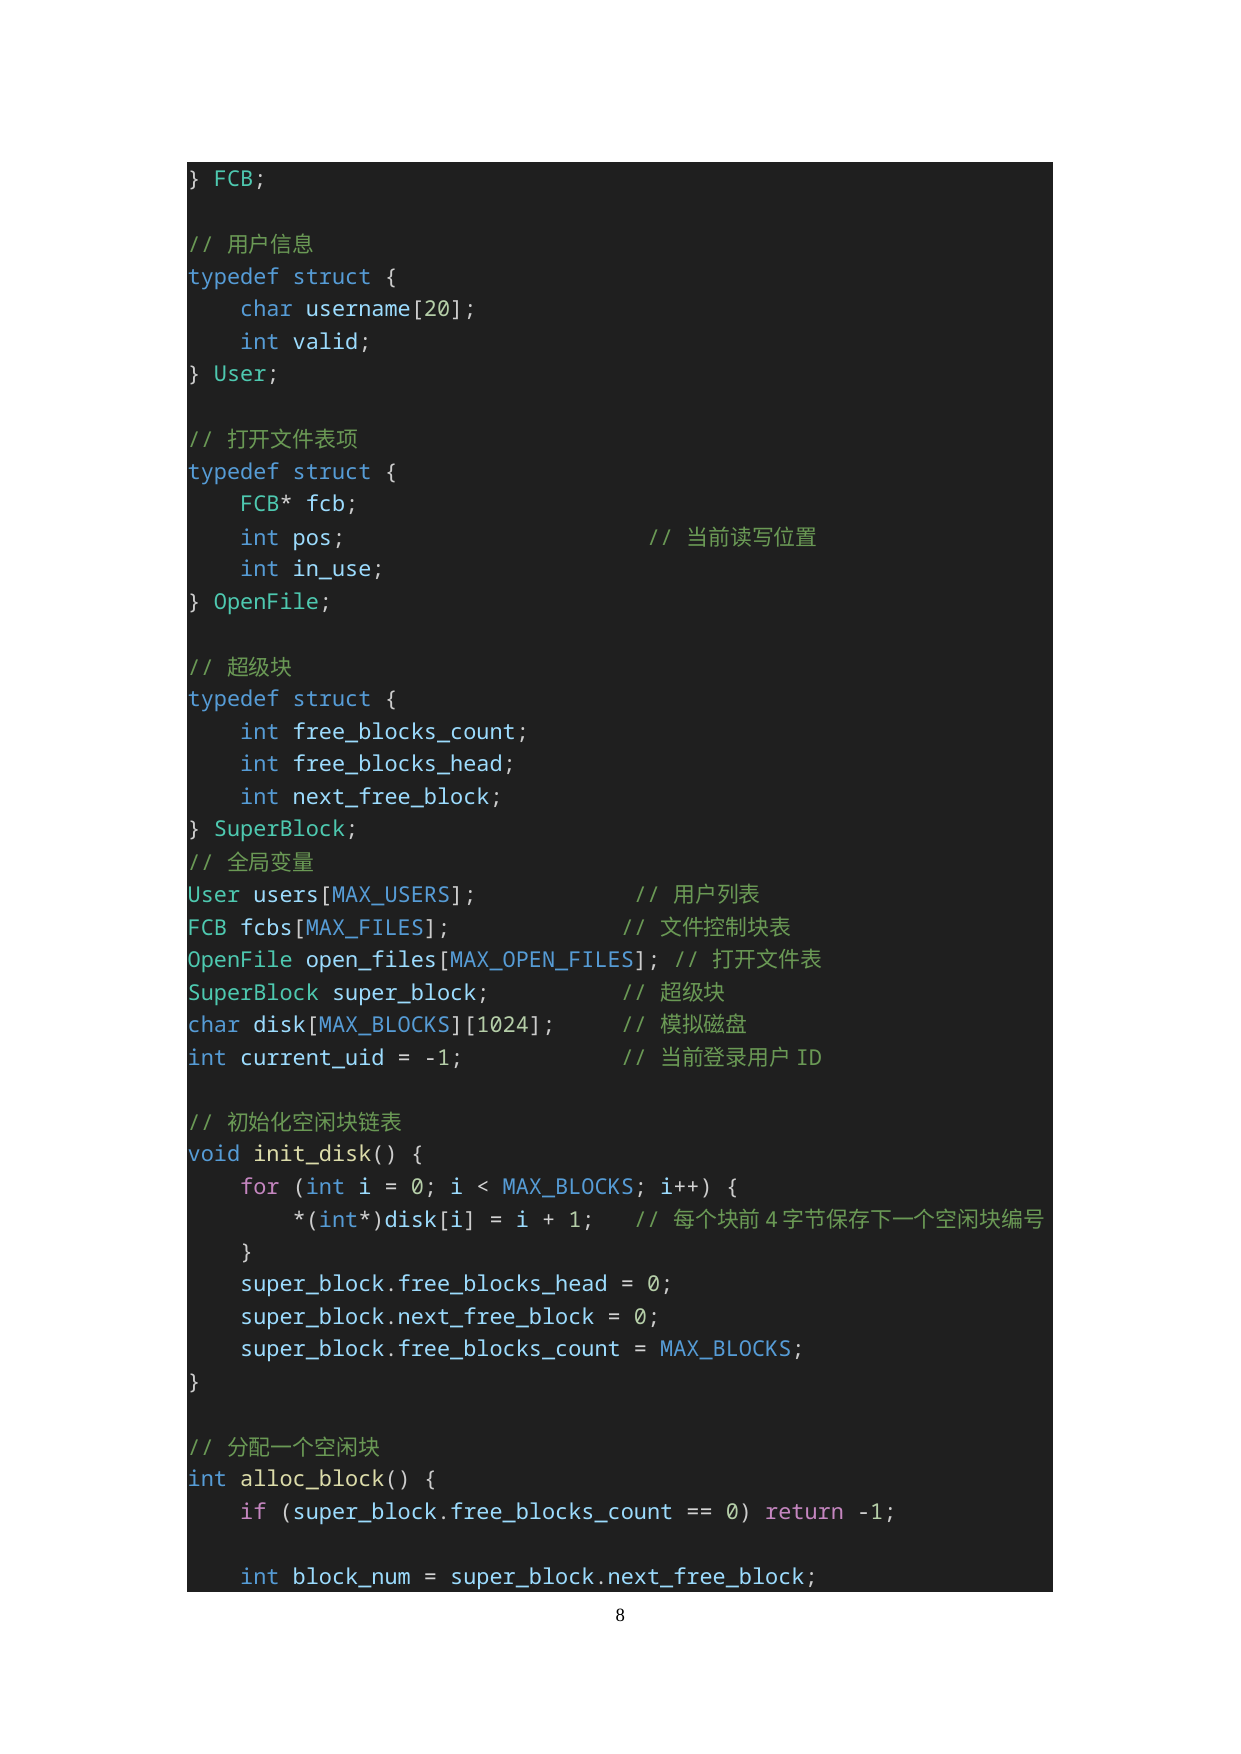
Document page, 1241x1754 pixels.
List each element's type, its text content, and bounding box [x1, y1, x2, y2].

text // 初始化空闲块链表 [187, 1104, 1053, 1137]
text super_block.next_free_block = 0; [187, 1299, 1053, 1332]
text int current_uid = -1; // 当前登录用户ID [187, 1039, 1053, 1072]
text // 全局变量 [187, 844, 1053, 877]
text typedef struct { [187, 454, 1053, 487]
text int free_blocks_count; [187, 714, 1053, 747]
text for (int i = 0; i < MAX_BLOCKS; i++) { [187, 1169, 1053, 1202]
text // 用户信息 [187, 227, 1053, 259]
text // 超级块 [187, 649, 1053, 682]
text // 打开文件表项 [187, 422, 1053, 454]
text OpenFile open_files[MAX_OPEN_FILES]; // 打开文件表 [187, 942, 1053, 974]
text char disk[MAX_BLOCKS][1024]; // 模拟磁盘 [187, 1007, 1053, 1039]
text super_block.free_blocks_head = 0; [187, 1267, 1053, 1299]
text int free_blocks_head; [187, 747, 1053, 779]
text int pos; // 当前读写位置 [187, 519, 1053, 552]
text int alloc_block() { [187, 1462, 1053, 1494]
text int valid; [187, 324, 1053, 357]
text } SuperBlock; [187, 812, 1053, 844]
text if (super_block.free_blocks_count == 0) return -1; [187, 1494, 1053, 1527]
text } FCB; [187, 162, 1053, 194]
text } OpenFile; [187, 584, 1053, 617]
text typedef struct { [187, 682, 1053, 714]
text FCB* fcb; [187, 487, 1053, 519]
text int block_num = super_block.next_free_block; [187, 1559, 1053, 1592]
text typedef struct { [187, 259, 1053, 292]
text FCB fcbs[MAX_FILES]; // 文件控制块表 [187, 909, 1053, 942]
text void init_disk() { [187, 1137, 1053, 1169]
text } User; [187, 357, 1053, 389]
text super_block.free_blocks_count = MAX_BLOCKS; [187, 1332, 1053, 1364]
text int next_free_block; [187, 779, 1053, 812]
text int in_use; [187, 552, 1053, 584]
text *(int*)disk[i] = i + 1; // 每个块前4字节保存下一个空闲块编号 [187, 1202, 1053, 1234]
text } [187, 1234, 1053, 1267]
text User users[MAX_USERS]; // 用户列表 [187, 877, 1053, 909]
text } [187, 1364, 1053, 1397]
text char username[20]; [187, 292, 1053, 324]
text SuperBlock super_block; // 超级块 [187, 974, 1053, 1007]
text // 分配一个空闲块 [187, 1429, 1053, 1462]
